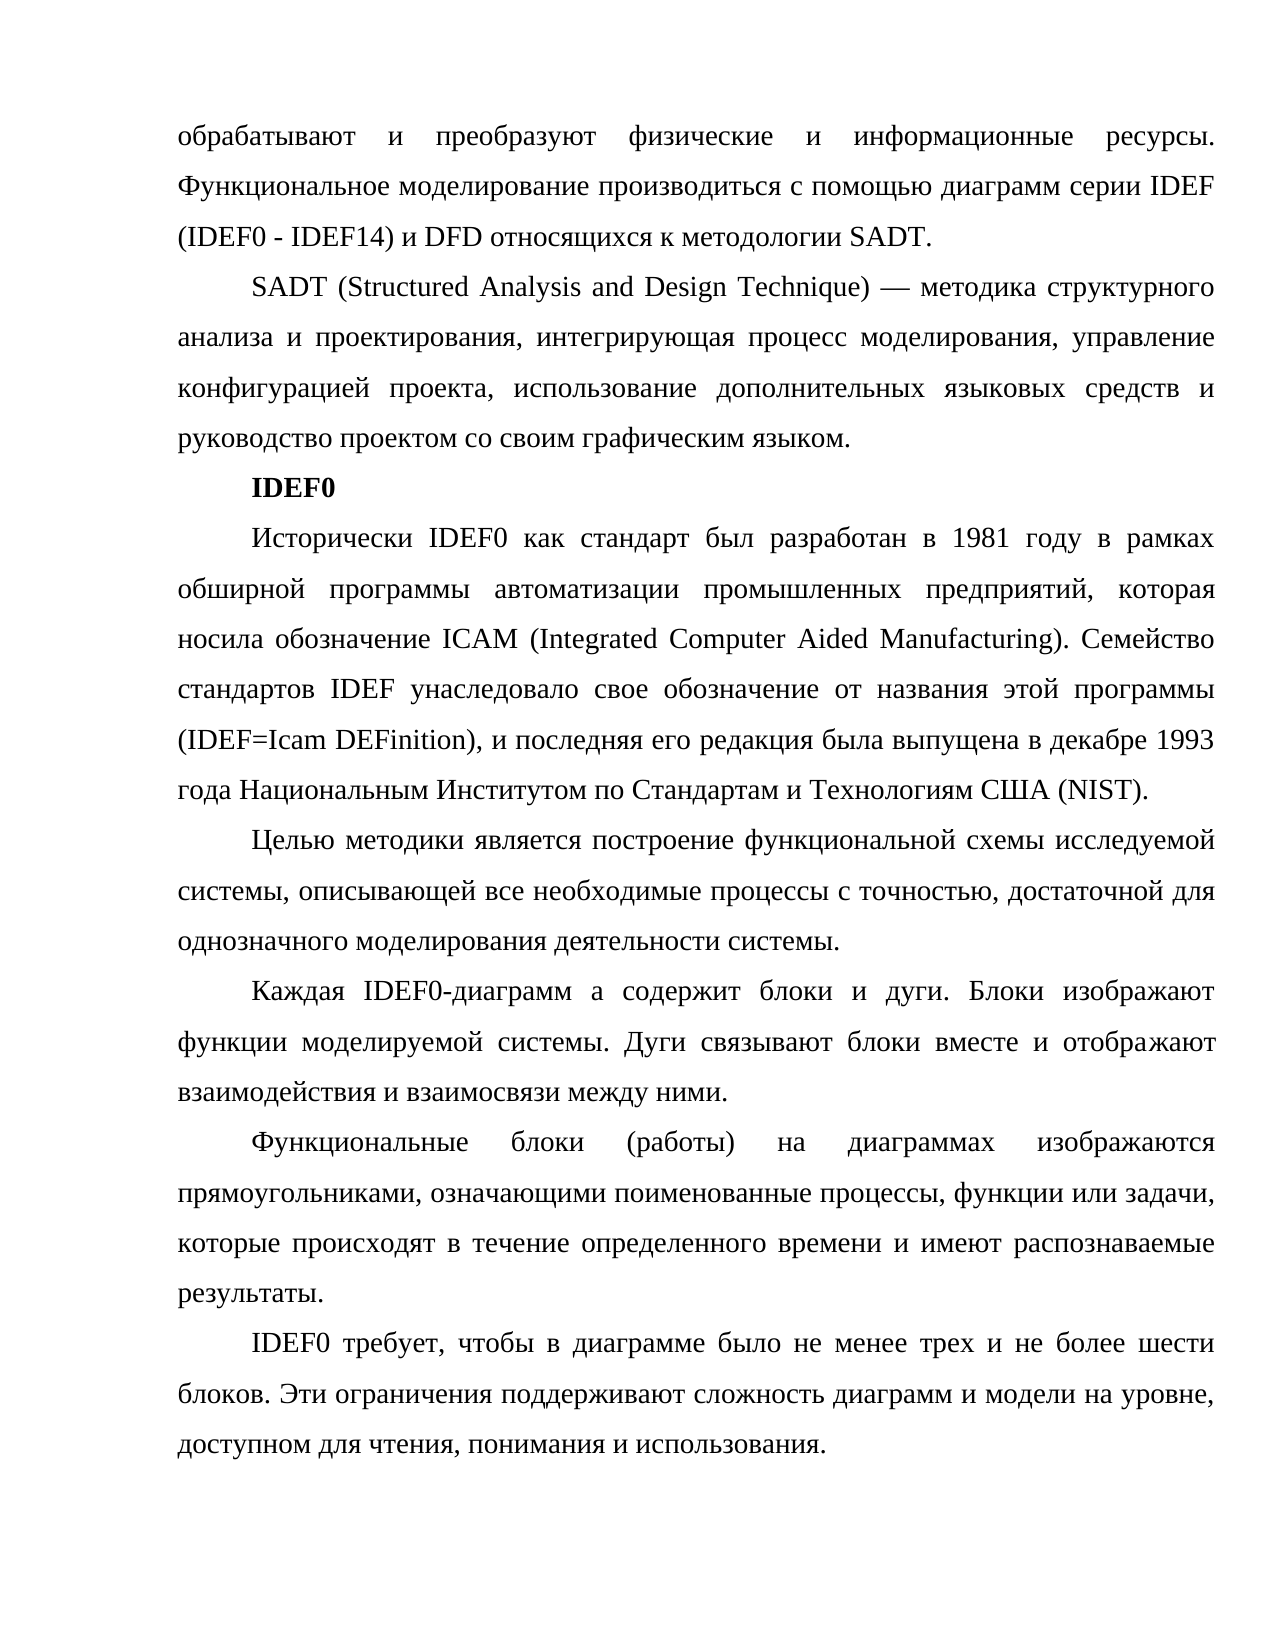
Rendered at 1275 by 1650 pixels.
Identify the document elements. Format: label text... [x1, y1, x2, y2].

text IDEF0 требует, чтобы в диаграмме было не менее трех и не более шести блоков. Эти ограничения поддерживают сложность диаграмм и модели на уровне, доступном для чтения, понимания и использования. [177, 1326, 1216, 1460]
text Исторически IDEF0 как стандарт был разработан в 1981 году в рамках обширной программы автоматизации промышленных предприятий, которая носила обозначение ICAM (Integrated Computer Aided Manufacturing). Семейство стандартов IDEF унаследовало свое обозначение от названия этой программы (IDEF=Icam DEFinition), и последняя его редакция была выпущена в декабре 1993 года Национальным Институтом по Стандартам и Технологиям США (NIST). [177, 521, 1216, 806]
text Целью методики является построение функциональной схемы исследуемой системы, описывающей все необходимые процессы с точностью, достаточной для однозначного моделирования деятельности системы. [177, 822, 1216, 957]
text Функциональные блоки (работы) на диаграммах изображаются прямоугольниками, означающими поименованные процессы, функции или задачи, которые происходят в течение определенного времени и имеют распознаваемые результаты. [177, 1124, 1216, 1309]
text IDEF0 [177, 470, 1216, 504]
text SADT (Structured Analysis and Design Technique) — методика структурного анализа и проектирования, интегрирующая процесс моделирования, управление конфигурацией проекта, использование дополнительных языковых средств и руководство проектом со своим графическим языком. [177, 269, 1216, 453]
text Каждая IDEF0-диаграмм а содержит блоки и дуги. Блоки изображают функции моделируемой системы. Дуги связывают блоки вместе и отобра­жают взаимодействия и взаимосвязи между ними. [177, 973, 1216, 1108]
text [177, 118, 1216, 252]
